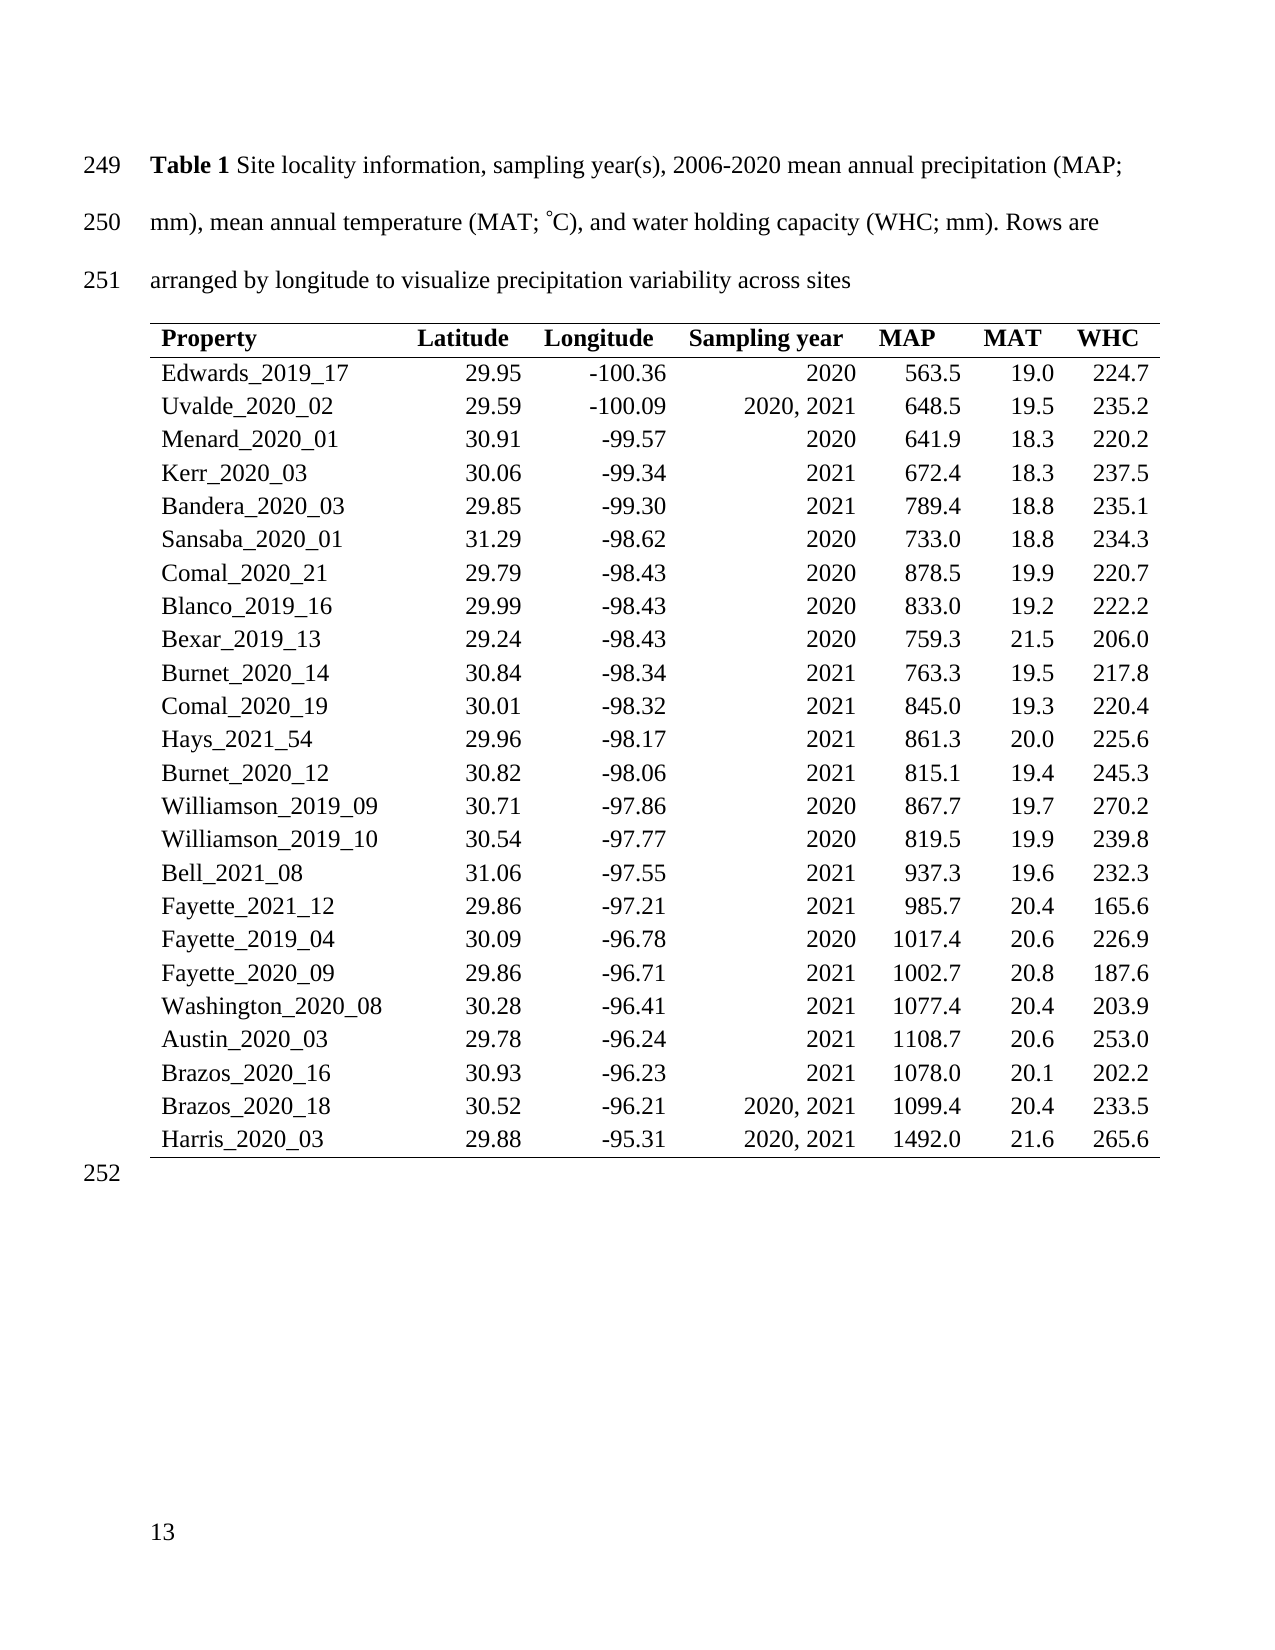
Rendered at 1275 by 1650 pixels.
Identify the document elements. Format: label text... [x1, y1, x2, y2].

table_cell Fayette_2021_12 [150, 891, 406, 924]
table_cell 867.7 [867, 791, 972, 824]
table_cell 20.0 [972, 724, 1065, 757]
table_cell -100.09 [533, 391, 677, 424]
table_cell 234.3 [1065, 524, 1160, 557]
table_cell 239.8 [1065, 824, 1160, 857]
table_cell 29.99 [406, 591, 533, 624]
table_cell -98.43 [533, 591, 677, 624]
table_header Latitude [406, 324, 533, 357]
table_cell -98.06 [533, 757, 677, 791]
table_cell Hays_2021_54 [150, 724, 406, 757]
table_cell Edwards_2019_17 [150, 358, 406, 391]
table_cell 2021 [677, 891, 867, 924]
table_header WHC [1065, 324, 1160, 357]
table_cell 861.3 [867, 724, 972, 757]
table_cell 733.0 [867, 524, 972, 557]
table_cell Williamson_2019_10 [150, 824, 406, 857]
table_cell 19.2 [972, 591, 1065, 624]
table_cell 2020 [677, 524, 867, 557]
table_cell -98.62 [533, 524, 677, 557]
table_cell 29.86 [406, 891, 533, 924]
table_cell 220.2 [1065, 424, 1160, 457]
table_cell 985.7 [867, 891, 972, 924]
table_cell 29.96 [406, 724, 533, 757]
table_cell 217.8 [1065, 657, 1160, 691]
table_header Sampling year [677, 324, 867, 357]
table_cell 245.3 [1065, 757, 1160, 791]
table_cell 19.9 [972, 824, 1065, 857]
table_cell 29.86 [406, 957, 533, 991]
table_cell 30.06 [406, 457, 533, 491]
table_cell 30.54 [406, 824, 533, 857]
text Table 1 Site locality information, sampling year(s), 2006-2020 mean annual precipitation (MAP; mm), mean annual temperature (MAT; C), and water holding capacity (WHC; mm). Rows are arranged by longitude to visualize precipitation variability across sites [150, 150, 1125, 294]
table_cell 2020 [677, 824, 867, 857]
table_cell -96.23 [533, 1057, 677, 1091]
table_cell 30.82 [406, 757, 533, 791]
table_cell -96.24 [533, 1024, 677, 1057]
table_cell Sansaba_2020_01 [150, 524, 406, 557]
table_cell 1017.4 [867, 924, 972, 957]
table_cell Washington_2020_08 [150, 991, 406, 1024]
table_cell 29.24 [406, 624, 533, 657]
table_cell 1002.7 [867, 957, 972, 991]
table_cell 187.6 [1065, 957, 1160, 991]
table_cell 29.59 [406, 391, 533, 424]
table_cell -98.43 [533, 624, 677, 657]
table_cell 18.8 [972, 524, 1065, 557]
table_cell 1099.4 [867, 1091, 972, 1124]
table_cell Blanco_2019_16 [150, 591, 406, 624]
table_cell Burnet_2020_12 [150, 757, 406, 791]
table_cell -96.71 [533, 957, 677, 991]
table_cell 220.4 [1065, 691, 1160, 724]
table_cell -98.32 [533, 691, 677, 724]
table_cell 20.4 [972, 1091, 1065, 1124]
table_cell 225.6 [1065, 724, 1160, 757]
table_cell 270.2 [1065, 791, 1160, 824]
table_cell Brazos_2020_18 [150, 1091, 406, 1124]
table_cell 937.3 [867, 857, 972, 891]
table_cell -96.41 [533, 991, 677, 1024]
table_cell 18.3 [972, 424, 1065, 457]
table_cell 233.5 [1065, 1091, 1160, 1124]
table_cell 641.9 [867, 424, 972, 457]
table_header MAT [972, 324, 1065, 357]
table_cell 235.2 [1065, 391, 1160, 424]
table_cell -98.17 [533, 724, 677, 757]
table_cell 2021 [677, 491, 867, 524]
table_cell Fayette_2019_04 [150, 924, 406, 957]
table_cell Williamson_2019_09 [150, 791, 406, 824]
table_cell -97.55 [533, 857, 677, 891]
table_cell 2020, 2021 [677, 391, 867, 424]
table_cell 18.8 [972, 491, 1065, 524]
table_cell Uvalde_2020_02 [150, 391, 406, 424]
table_cell 789.4 [867, 491, 972, 524]
table_cell 2021 [677, 957, 867, 991]
table_cell Bell_2021_08 [150, 857, 406, 891]
table_cell 878.5 [867, 557, 972, 591]
table_cell 2021 [677, 857, 867, 891]
table_cell 1078.0 [867, 1057, 972, 1091]
table_cell 2021 [677, 657, 867, 691]
table_cell Bandera_2020_03 [150, 491, 406, 524]
table_cell 20.6 [972, 1024, 1065, 1057]
table_cell 2020 [677, 624, 867, 657]
table_cell -97.21 [533, 891, 677, 924]
table_cell Comal_2020_19 [150, 691, 406, 724]
table_cell 2021 [677, 1024, 867, 1057]
table_cell 845.0 [867, 691, 972, 724]
table_cell 20.4 [972, 891, 1065, 924]
table_cell 21.6 [972, 1124, 1065, 1157]
table_cell Fayette_2020_09 [150, 957, 406, 991]
table_cell 253.0 [1065, 1024, 1160, 1057]
table_cell 19.0 [972, 358, 1065, 391]
table_cell 30.91 [406, 424, 533, 457]
table_cell Bexar_2019_13 [150, 624, 406, 657]
table_cell Brazos_2020_16 [150, 1057, 406, 1091]
table_cell -99.30 [533, 491, 677, 524]
table_cell 232.3 [1065, 857, 1160, 891]
table_cell 29.79 [406, 557, 533, 591]
table_cell 648.5 [867, 391, 972, 424]
table_cell 819.5 [867, 824, 972, 857]
table_cell -99.57 [533, 424, 677, 457]
table_cell 19.7 [972, 791, 1065, 824]
table_cell 18.3 [972, 457, 1065, 491]
table_cell 19.5 [972, 657, 1065, 691]
table_cell 759.3 [867, 624, 972, 657]
table_cell 672.4 [867, 457, 972, 491]
table_cell 30.01 [406, 691, 533, 724]
table_cell Austin_2020_03 [150, 1024, 406, 1057]
table_cell 220.7 [1065, 557, 1160, 591]
table_cell 20.6 [972, 924, 1065, 957]
table_cell 222.2 [1065, 591, 1160, 624]
table_cell 2020 [677, 557, 867, 591]
table_cell 203.9 [1065, 991, 1160, 1024]
table_cell 206.0 [1065, 624, 1160, 657]
table_cell 224.7 [1065, 358, 1160, 391]
table_cell 265.6 [1065, 1124, 1160, 1157]
table_cell 2020, 2021 [677, 1124, 867, 1157]
table_cell 2020 [677, 591, 867, 624]
table_cell 226.9 [1065, 924, 1160, 957]
table_cell -97.86 [533, 791, 677, 824]
table_cell -96.21 [533, 1091, 677, 1124]
table_cell 2020 [677, 924, 867, 957]
table_cell Kerr_2020_03 [150, 457, 406, 491]
table_cell Menard_2020_01 [150, 424, 406, 457]
table_cell 19.3 [972, 691, 1065, 724]
table_cell Comal_2020_21 [150, 557, 406, 591]
table_cell 2021 [677, 757, 867, 791]
table_header Longitude [533, 324, 677, 357]
table_cell 20.4 [972, 991, 1065, 1024]
table_header Property [150, 324, 406, 357]
table_cell 20.1 [972, 1057, 1065, 1091]
table_cell 30.93 [406, 1057, 533, 1091]
table_cell 563.5 [867, 358, 972, 391]
table_cell 1108.7 [867, 1024, 972, 1057]
table_cell 21.5 [972, 624, 1065, 657]
table_cell Burnet_2020_14 [150, 657, 406, 691]
table_cell 29.85 [406, 491, 533, 524]
table_cell 763.3 [867, 657, 972, 691]
table_cell 30.71 [406, 791, 533, 824]
table_cell 2021 [677, 691, 867, 724]
table_cell 2020 [677, 424, 867, 457]
table_cell 19.5 [972, 391, 1065, 424]
table_cell 29.78 [406, 1024, 533, 1057]
table_cell 2021 [677, 1057, 867, 1091]
table_cell 30.09 [406, 924, 533, 957]
table_cell -95.31 [533, 1124, 677, 1157]
table_cell 30.28 [406, 991, 533, 1024]
table_cell 202.2 [1065, 1057, 1160, 1091]
table_cell 30.52 [406, 1091, 533, 1124]
table_cell -96.78 [533, 924, 677, 957]
table_cell 19.9 [972, 557, 1065, 591]
table_cell 2021 [677, 457, 867, 491]
table_cell 1077.4 [867, 991, 972, 1024]
table_cell -99.34 [533, 457, 677, 491]
table_cell 20.8 [972, 957, 1065, 991]
table_cell 833.0 [867, 591, 972, 624]
table_cell 19.4 [972, 757, 1065, 791]
table_header MAP [867, 324, 972, 357]
table_cell -97.77 [533, 824, 677, 857]
table_cell 235.1 [1065, 491, 1160, 524]
table_cell 2021 [677, 991, 867, 1024]
table_cell 1492.0 [867, 1124, 972, 1157]
table_cell 29.95 [406, 358, 533, 391]
table_cell 2020 [677, 358, 867, 391]
table_cell -98.34 [533, 657, 677, 691]
table_cell 31.29 [406, 524, 533, 557]
table_cell 19.6 [972, 857, 1065, 891]
table_cell 237.5 [1065, 457, 1160, 491]
table_cell -98.43 [533, 557, 677, 591]
table_cell Harris_2020_03 [150, 1124, 406, 1157]
table_cell 30.84 [406, 657, 533, 691]
table_cell 2020 [677, 791, 867, 824]
table_cell 2020, 2021 [677, 1091, 867, 1124]
table_cell 29.88 [406, 1124, 533, 1157]
table_cell 2021 [677, 724, 867, 757]
table_cell 815.1 [867, 757, 972, 791]
table_cell 31.06 [406, 857, 533, 891]
table_cell -100.36 [533, 358, 677, 391]
table_cell 165.6 [1065, 891, 1160, 924]
